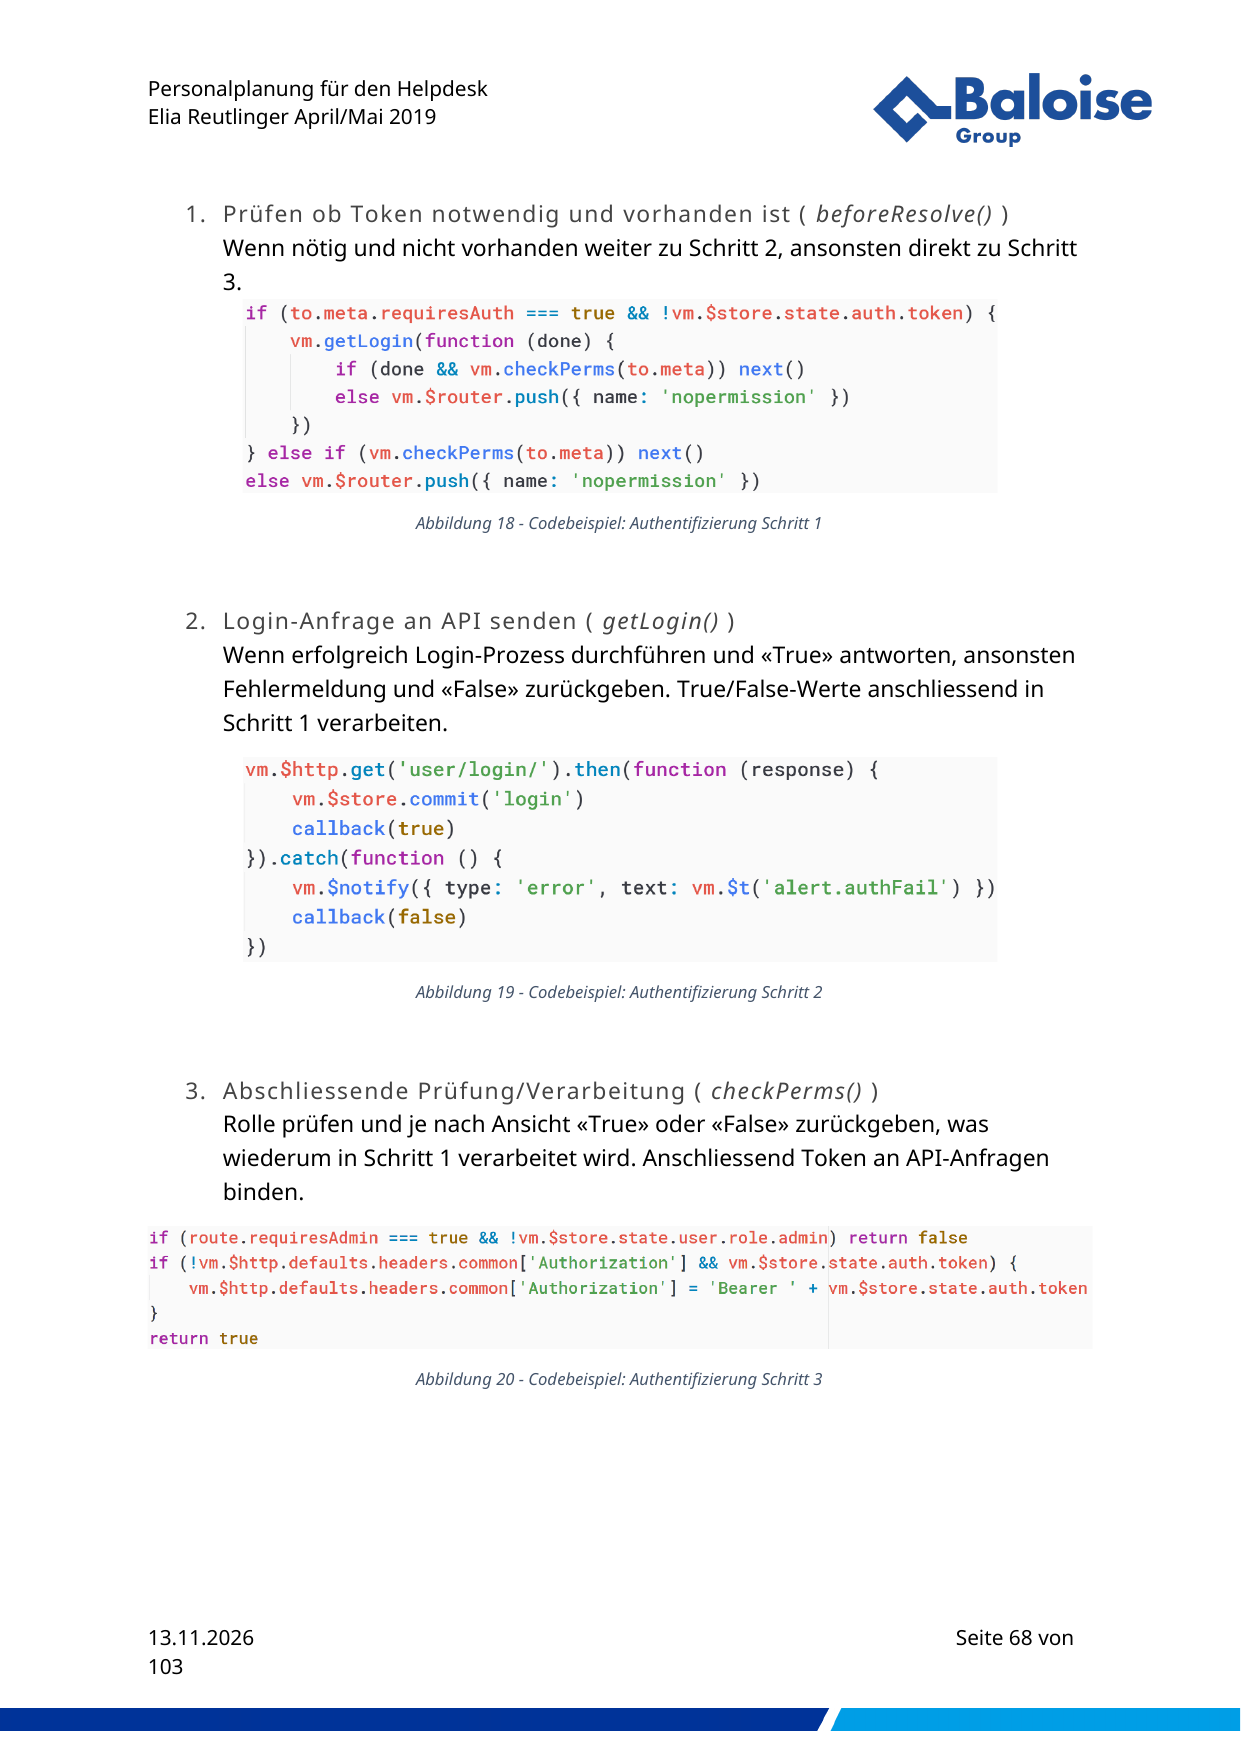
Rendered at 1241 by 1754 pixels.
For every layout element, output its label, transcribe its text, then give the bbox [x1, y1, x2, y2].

text Abbildung 18 - Codebeispiel: Authentifizierung Schritt 1 [148, 511, 1093, 534]
text Abbildung 19 - Codebeispiel: Authentifizierung Schritt 2 [148, 981, 1093, 1003]
picture [242, 299, 998, 493]
subtitle Login-Anfrage an API senden ( getLogin() ) [185, 605, 1093, 637]
subtitle Abschliessende Prüfung/Verarbeitung ( checkPerms() ) [185, 1075, 1093, 1106]
picture [243, 757, 998, 962]
list Prüfen ob Token notwendig und vorhanden ist ( beforeResolve() ) [185, 198, 1093, 229]
picture [147, 1226, 1093, 1349]
list Wenn erfolgreich Login-Prozess durchführen und «True» antworten, ansonsten Fehlermeldung und «False» zurückgeben. True/False-Werte anschliessend in Schritt 1 verarbeiten. [223, 639, 1093, 738]
picture [873, 73, 1152, 147]
text Wenn nötig und nicht vorhanden weiter zu Schritt 2, ansonsten direkt zu Schritt 3. [223, 232, 1093, 297]
text Abbildung 20 - Codebeispiel: Authentifizierung Schritt 3 [148, 1368, 1093, 1390]
picture [0, 1708, 1241, 1733]
list Rolle prüfen und je nach Ansicht «True» oder «False» zurückgeben, was wiederum in Schritt 1 verarbeitet wird. Anschliessend Token an API-Anfragen binden. [223, 1108, 1093, 1207]
